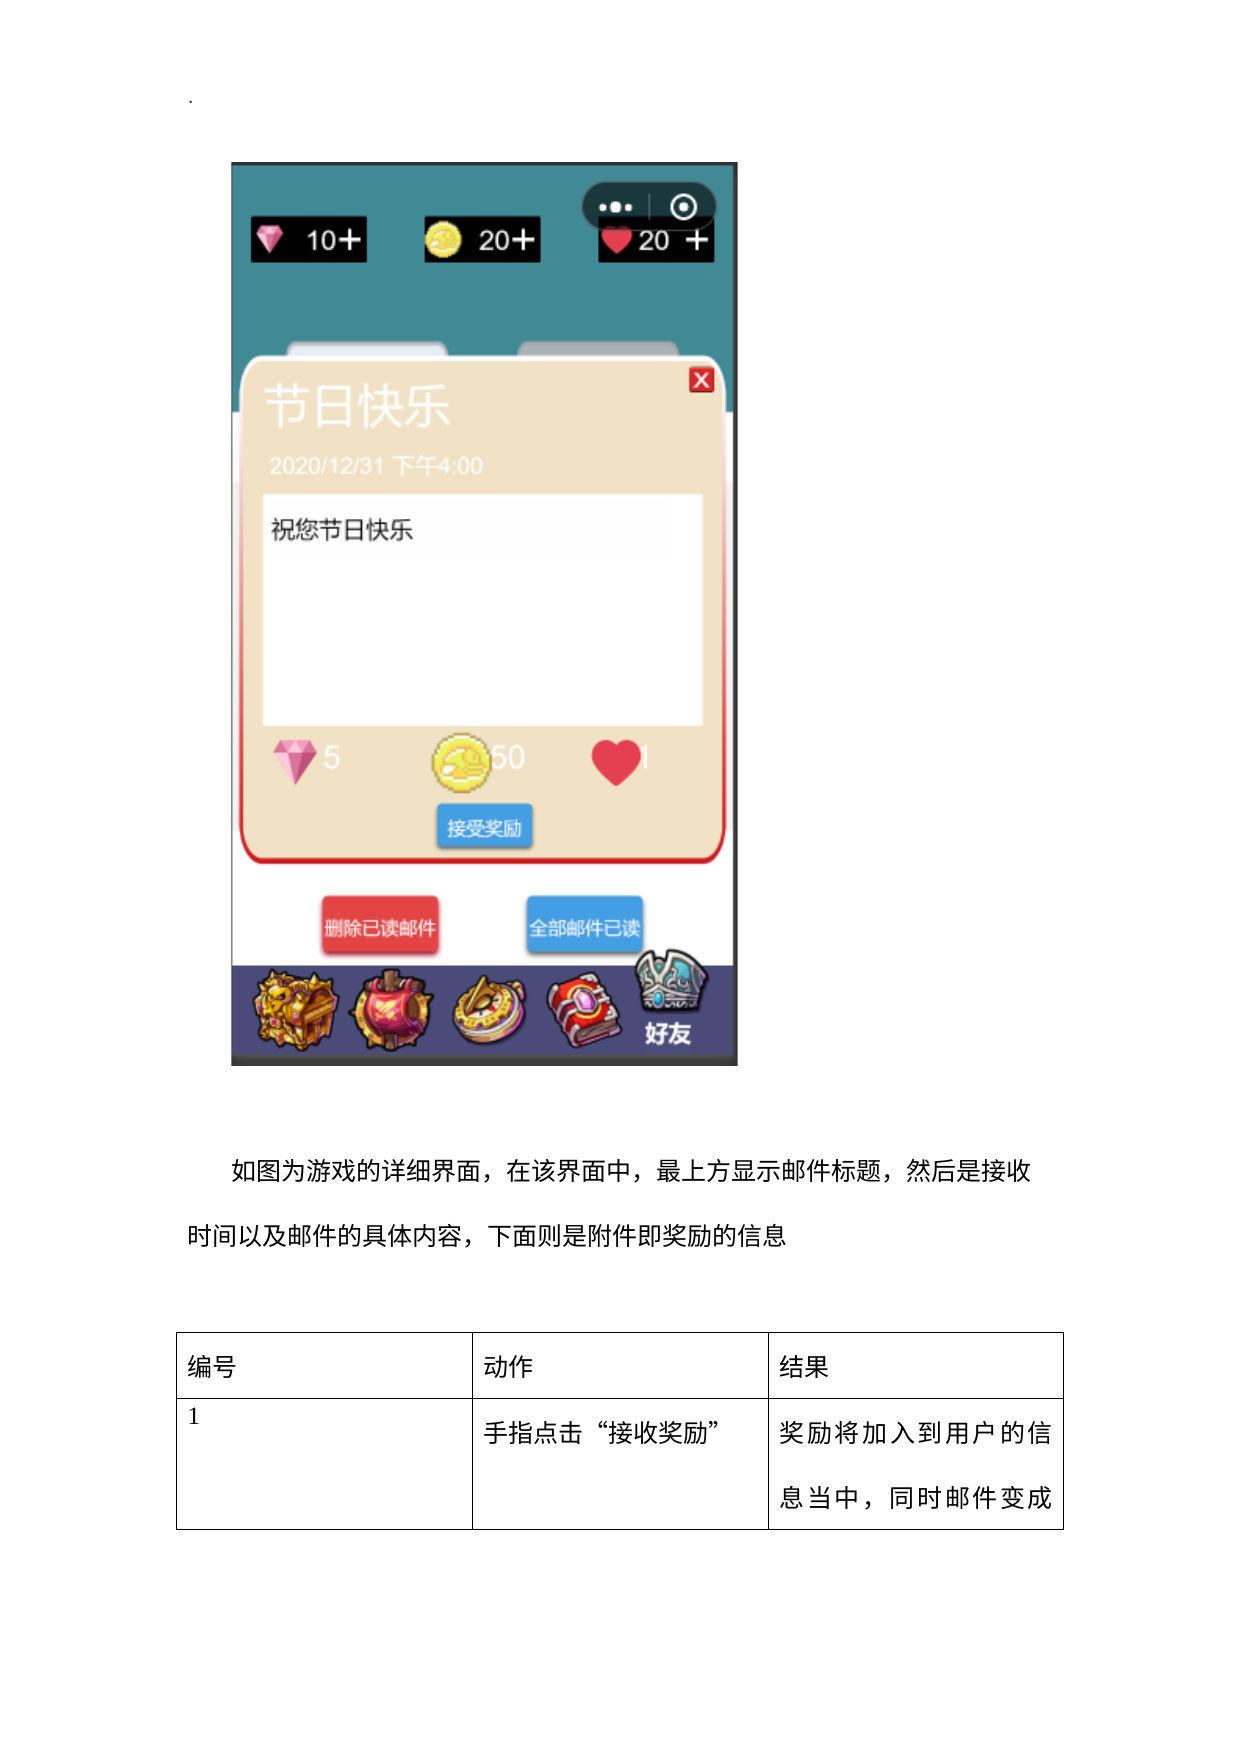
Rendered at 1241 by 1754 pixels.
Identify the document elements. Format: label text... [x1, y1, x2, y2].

table_header 动作 [473, 1333, 768, 1398]
table_cell 手指点击“接收奖励” [473, 1399, 768, 1529]
table_header 结果 [769, 1333, 1063, 1398]
table_header 编号 [177, 1333, 472, 1398]
table_cell 1 [177, 1399, 472, 1529]
text 如图为游戏的详细界面，在该界面中，最上方显示邮件标题，然后是接收时间以及邮件的具体内容，下面则是附件即奖励的信息 [187, 1137, 1053, 1267]
picture [231, 162, 738, 1066]
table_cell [769, 1399, 1063, 1529]
